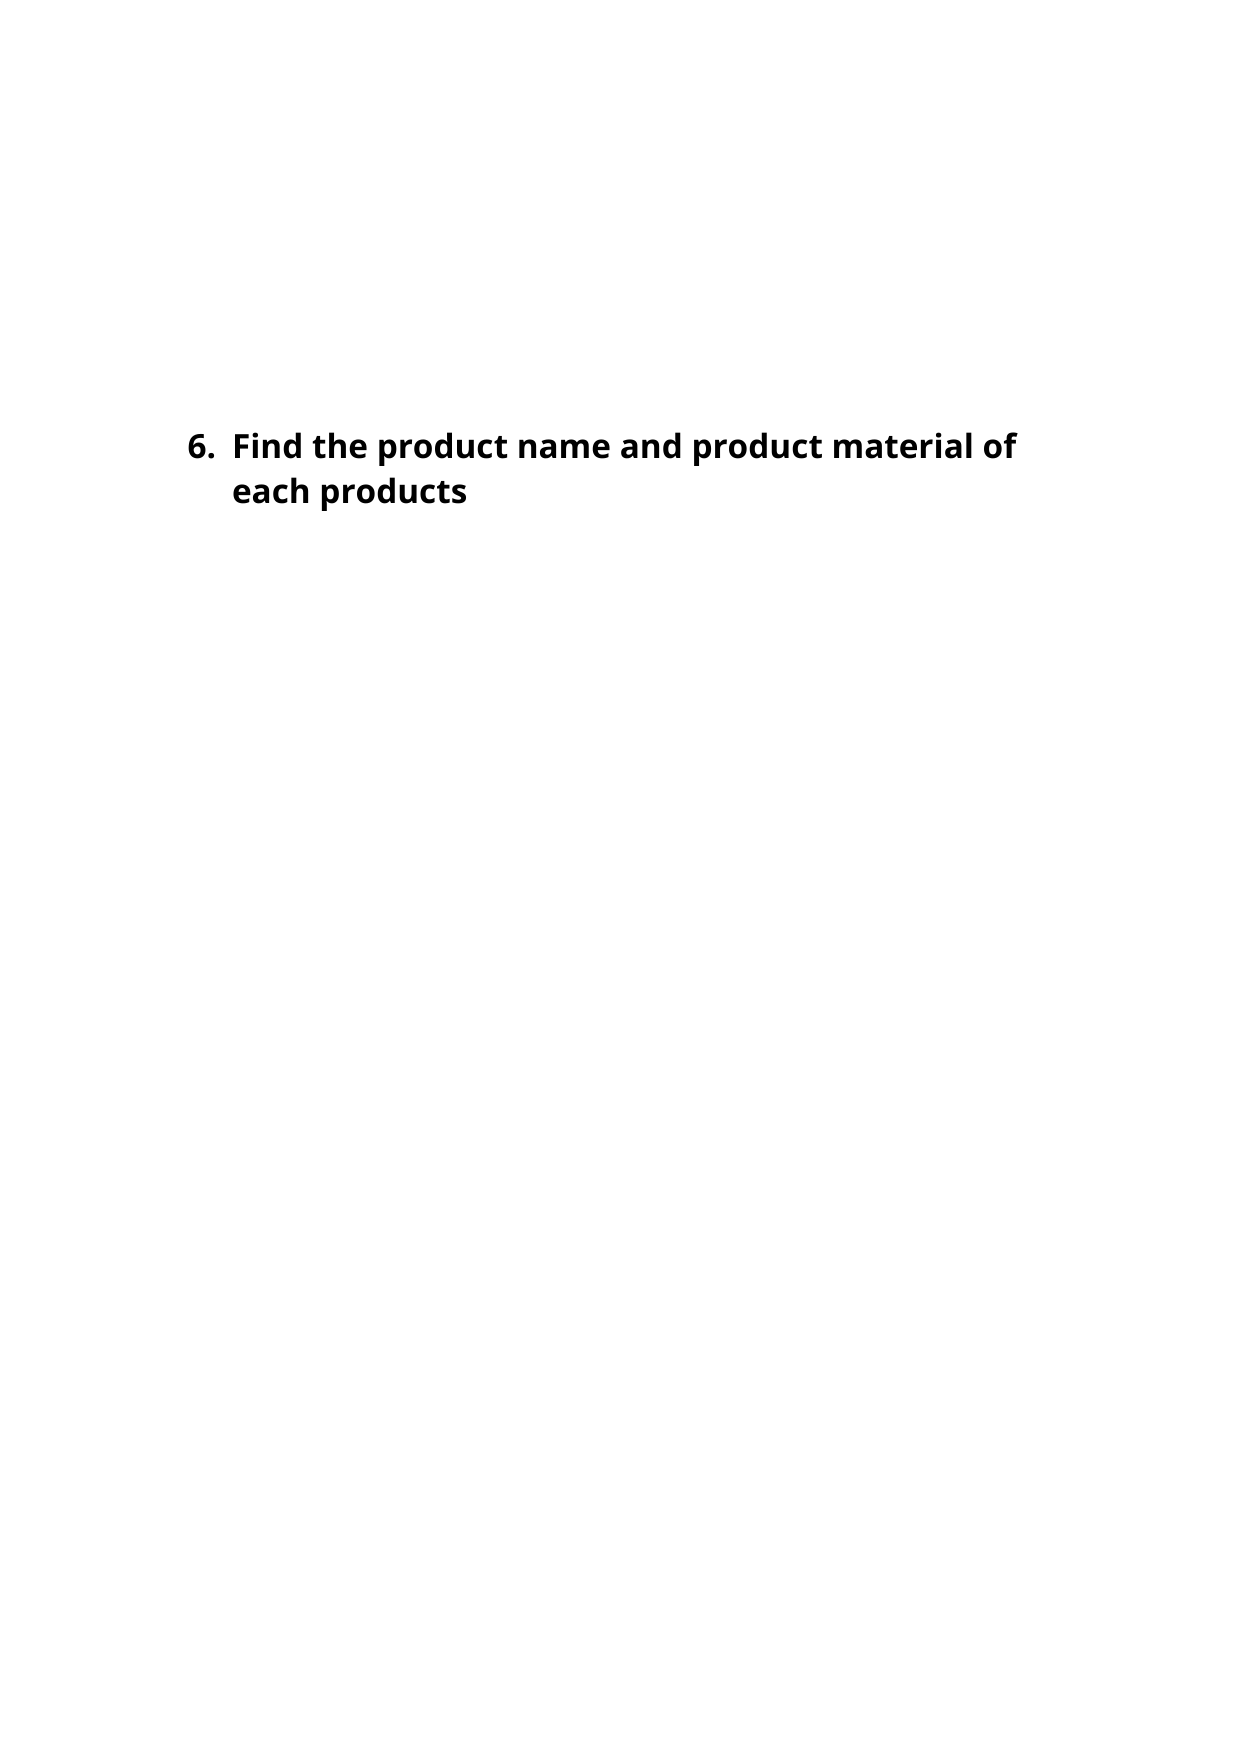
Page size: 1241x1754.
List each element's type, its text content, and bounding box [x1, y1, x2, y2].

list Find the product name and product material of each products [187, 422, 1053, 513]
